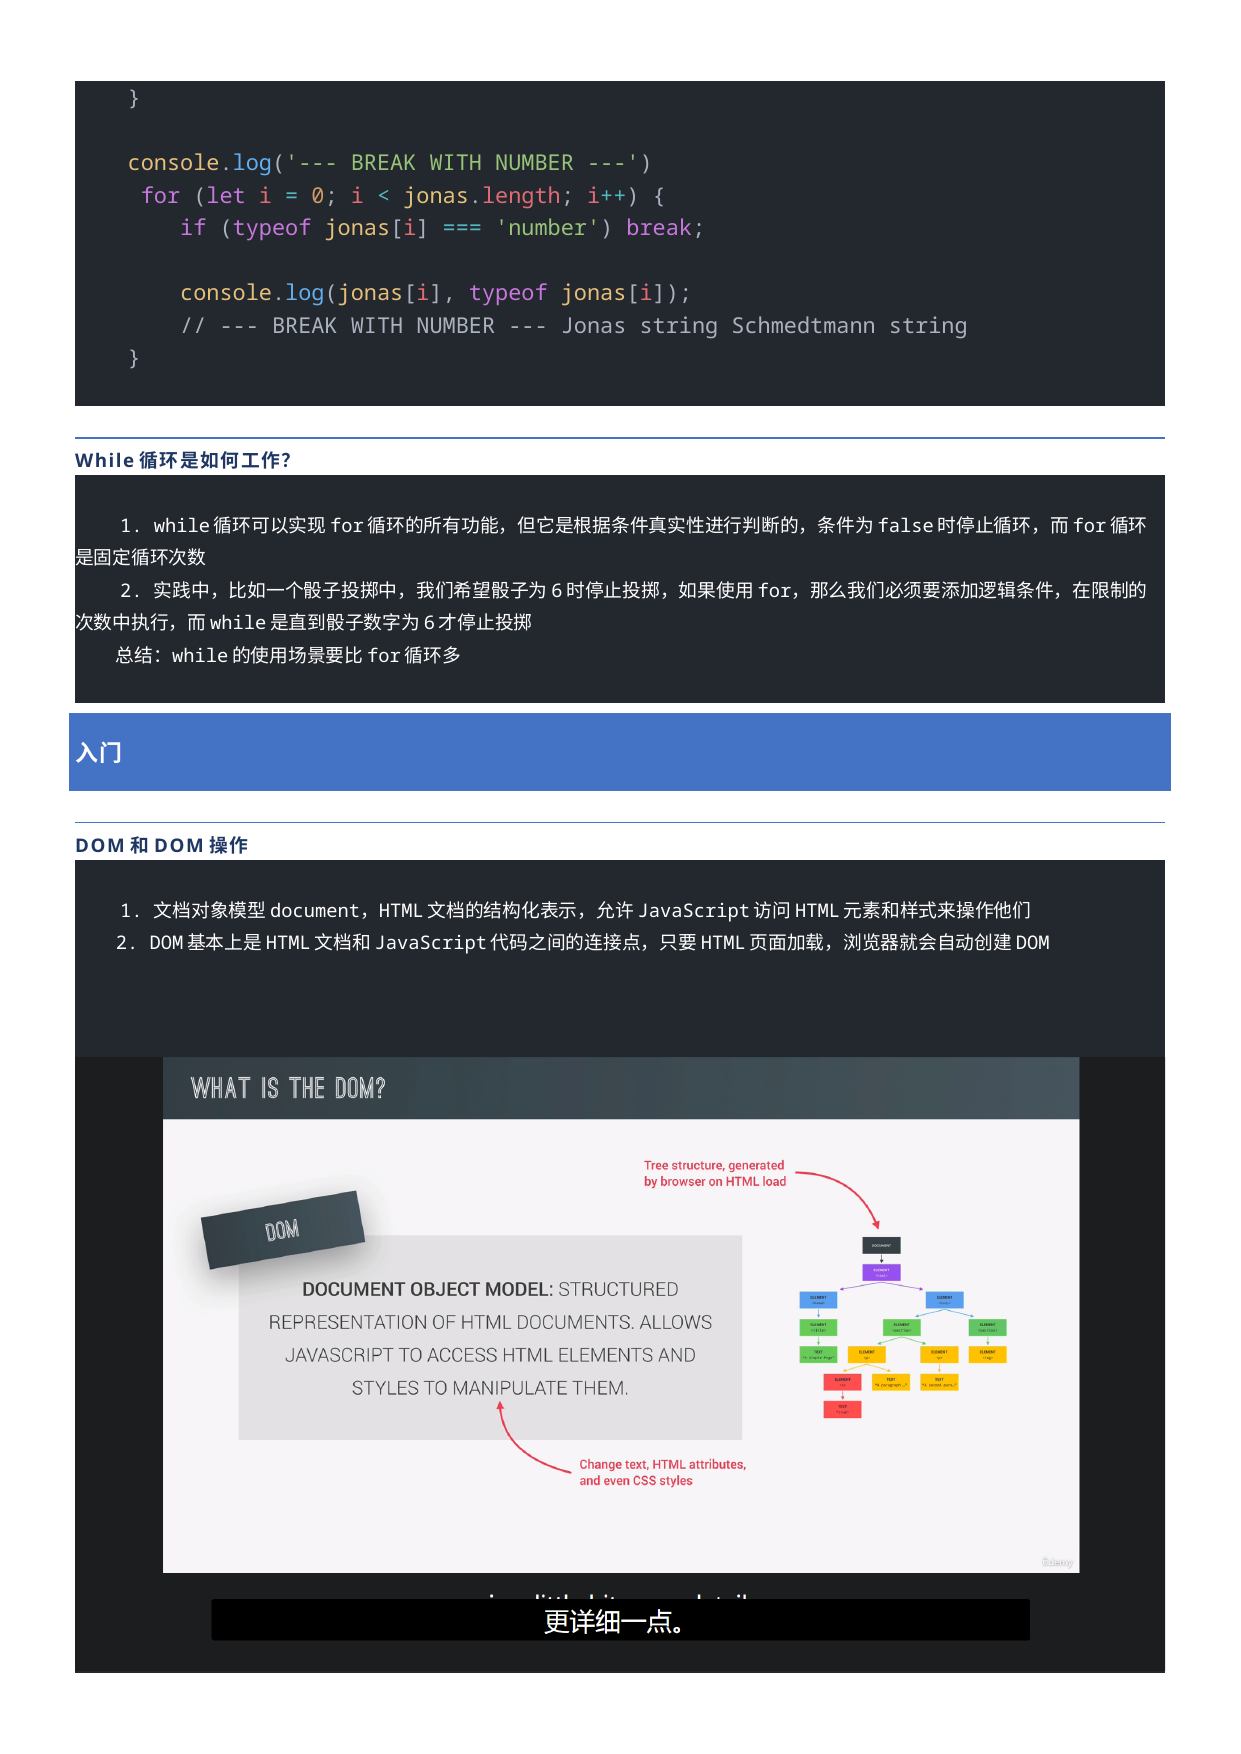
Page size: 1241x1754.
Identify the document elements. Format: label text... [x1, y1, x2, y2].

text if (typeof jonas[i] === 'number') break; [75, 211, 1165, 243]
subtitle While循环是如何工作？ [75, 439, 1165, 475]
text 1. while循环可以实现for循环的所有功能，但它是根据条件真实性进行判断的，条件为false时停止循环，而for循环是固定循环次数 [75, 508, 1165, 573]
text } [75, 341, 1165, 373]
subtitle 入门 [75, 719, 1165, 784]
text console.log('--- BREAK WITH NUMBER ---') [75, 146, 1165, 178]
text 2. DOM基本上是HTML文档和JavaScript代码之间的连接点，只要HTML页面加载，浏览器就会自动创建DOM [75, 925, 1165, 958]
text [75, 178, 1165, 211]
text // --- BREAK WITH NUMBER --- Jonas string Schmedtmann string [75, 308, 1165, 341]
text 2. 实践中，比如一个骰子投掷中，我们希望骰子为6时停止投掷，如果使用for，那么我们必须要添加逻辑条件，在限制的次数中执行，而while是直到骰子数字为6才停止投掷 [75, 573, 1165, 638]
text } [75, 81, 1165, 113]
text 总结：while的使用场景要比for循环多 [75, 638, 1165, 670]
text 1. 文档对象模型document，HTML文档的结构化表示，允许JavaScript访问HTML元素和样式来操作他们 [75, 893, 1165, 925]
text console.log(jonas[i], typeof jonas[i]); [75, 276, 1165, 308]
subtitle DOM和DOM操作 [75, 823, 1165, 860]
picture [75, 1057, 1166, 1671]
